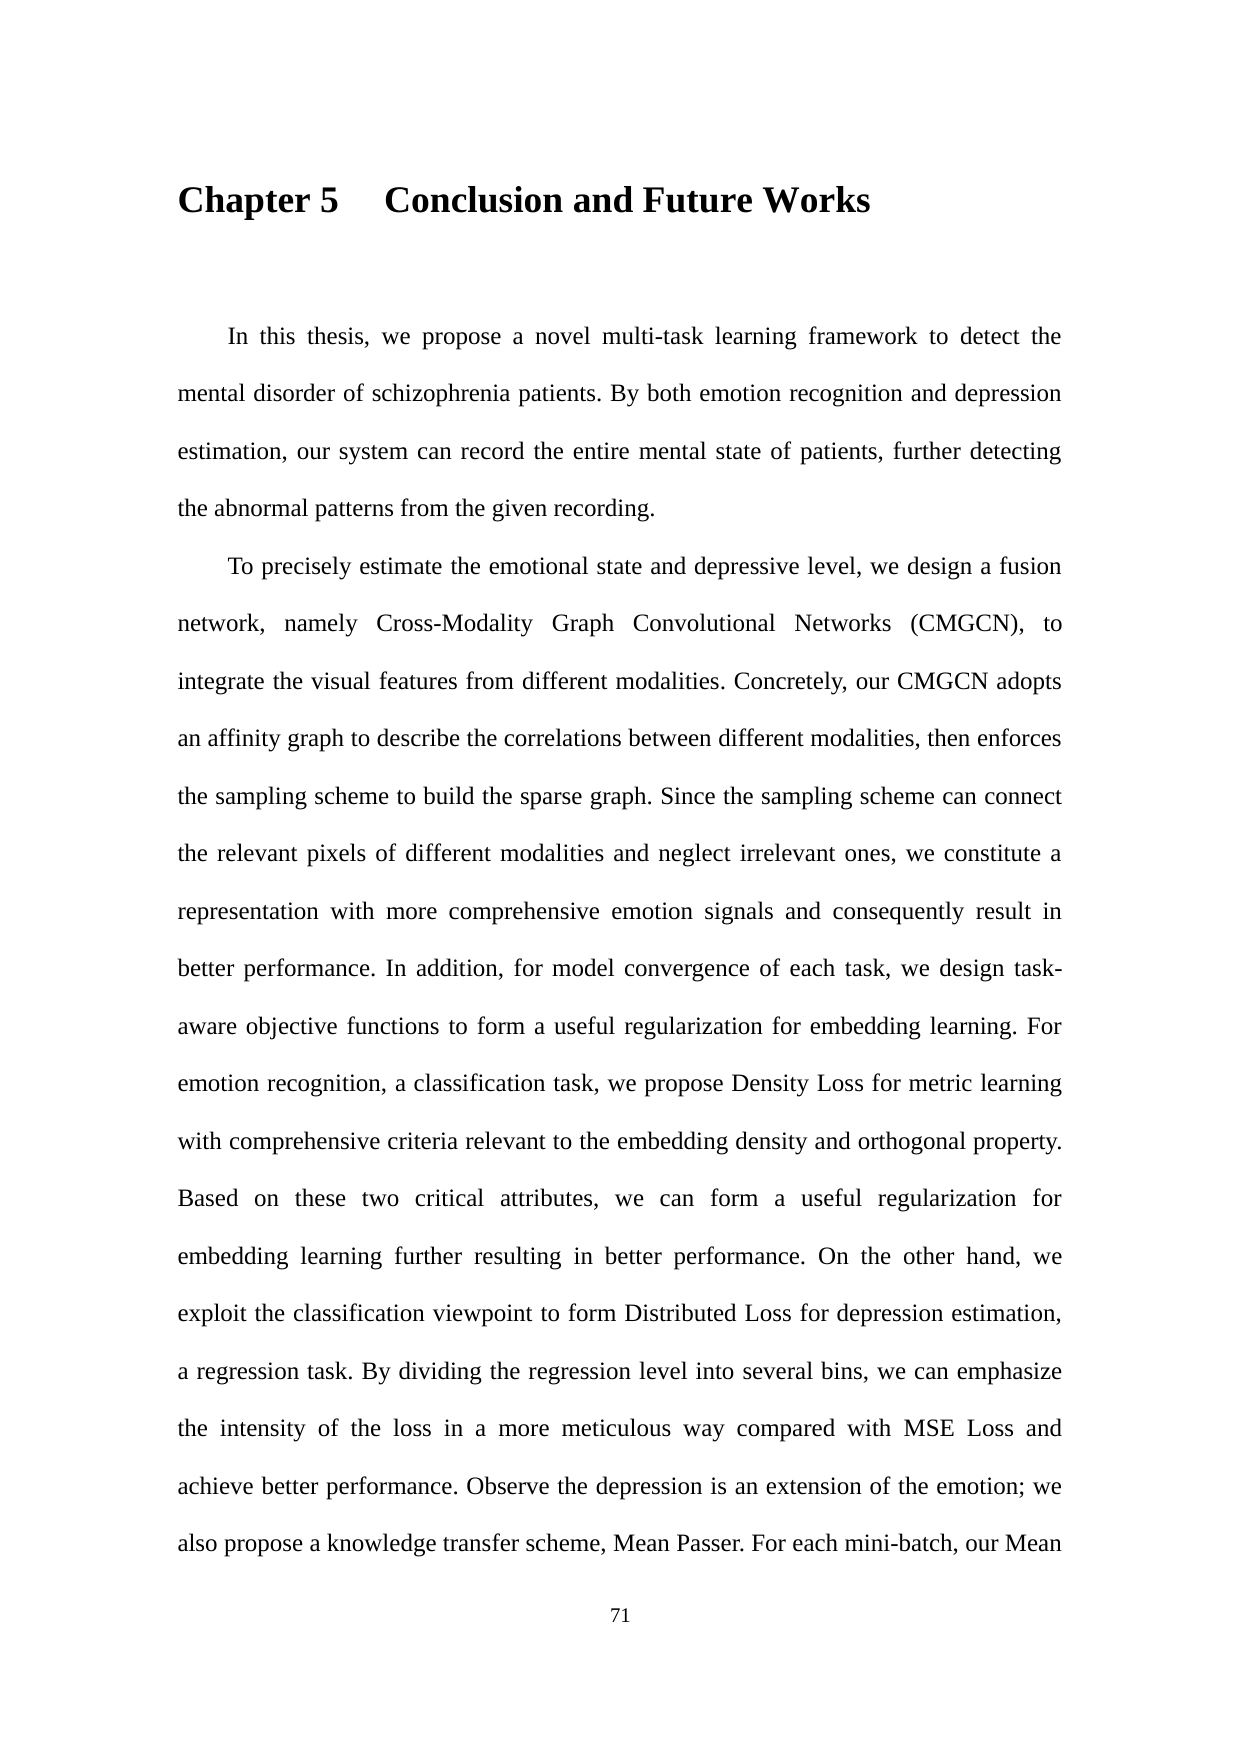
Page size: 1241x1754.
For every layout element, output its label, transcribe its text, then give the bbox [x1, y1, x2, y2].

subtitle Conclusion and Future Works [177, 177, 1063, 220]
text In this thesis, we propose a novel multi-task learning framework to detect the mental disorder of schizophrenia patients. By both emotion recognition and depression estimation, our system can record the entire mental state of patients, further detecting the abnormal patterns from the given recording. [177, 321, 1063, 522]
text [177, 551, 1063, 1557]
